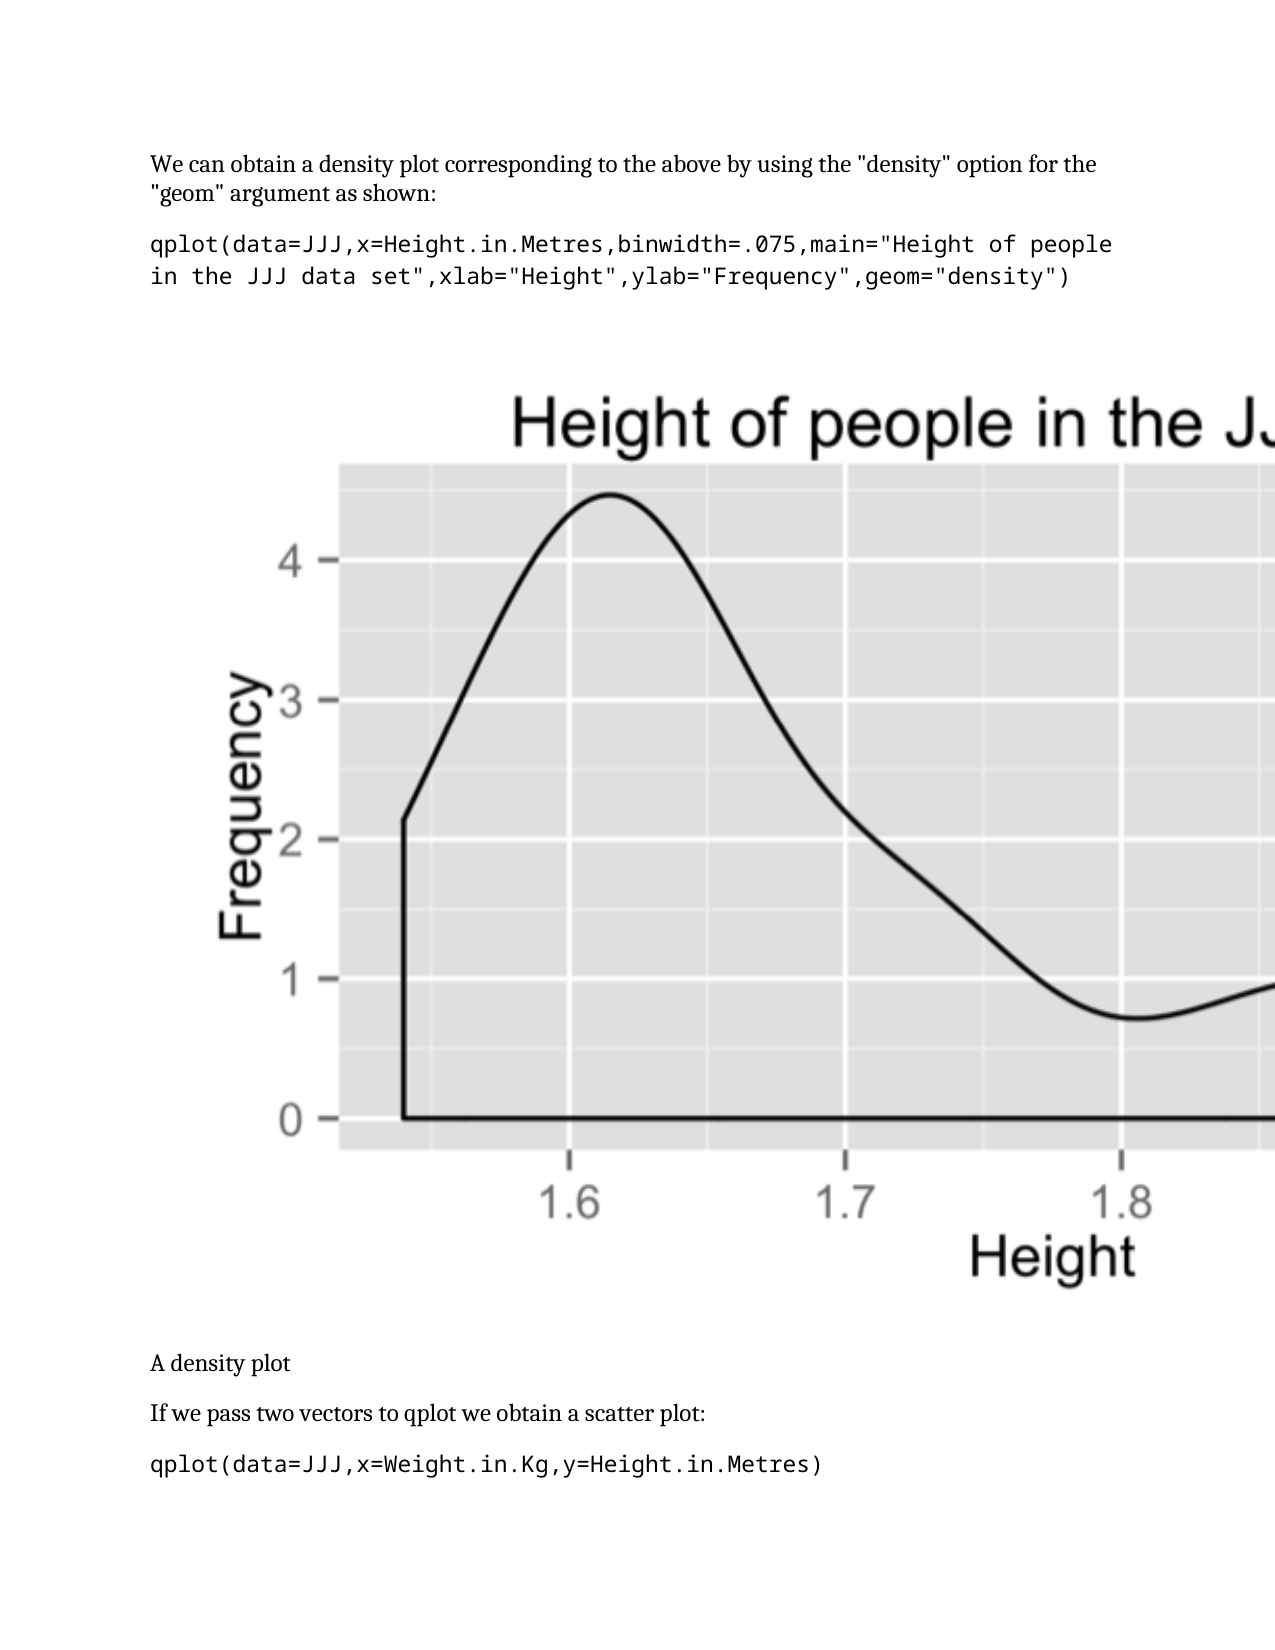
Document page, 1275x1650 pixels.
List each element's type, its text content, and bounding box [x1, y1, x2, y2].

text We can obtain a density plot corresponding to the above by using the "density" option for the "geom" argument as shown: [150, 150, 1125, 207]
text If we pass two vectors to qplot we obtain a scatter plot: [150, 1399, 1125, 1427]
picture [168, 311, 1275, 1329]
text qplot(data=JJJ,x=Height.in.Metres,binwidth=.075,main="Height of people in the JJJ data set",xlab="Height",ylab="Frequency",geom="density") [150, 228, 1125, 291]
text qplot(data=JJJ,x=Weight.in.Kg,y=Height.in.Metres) [150, 1448, 1125, 1479]
